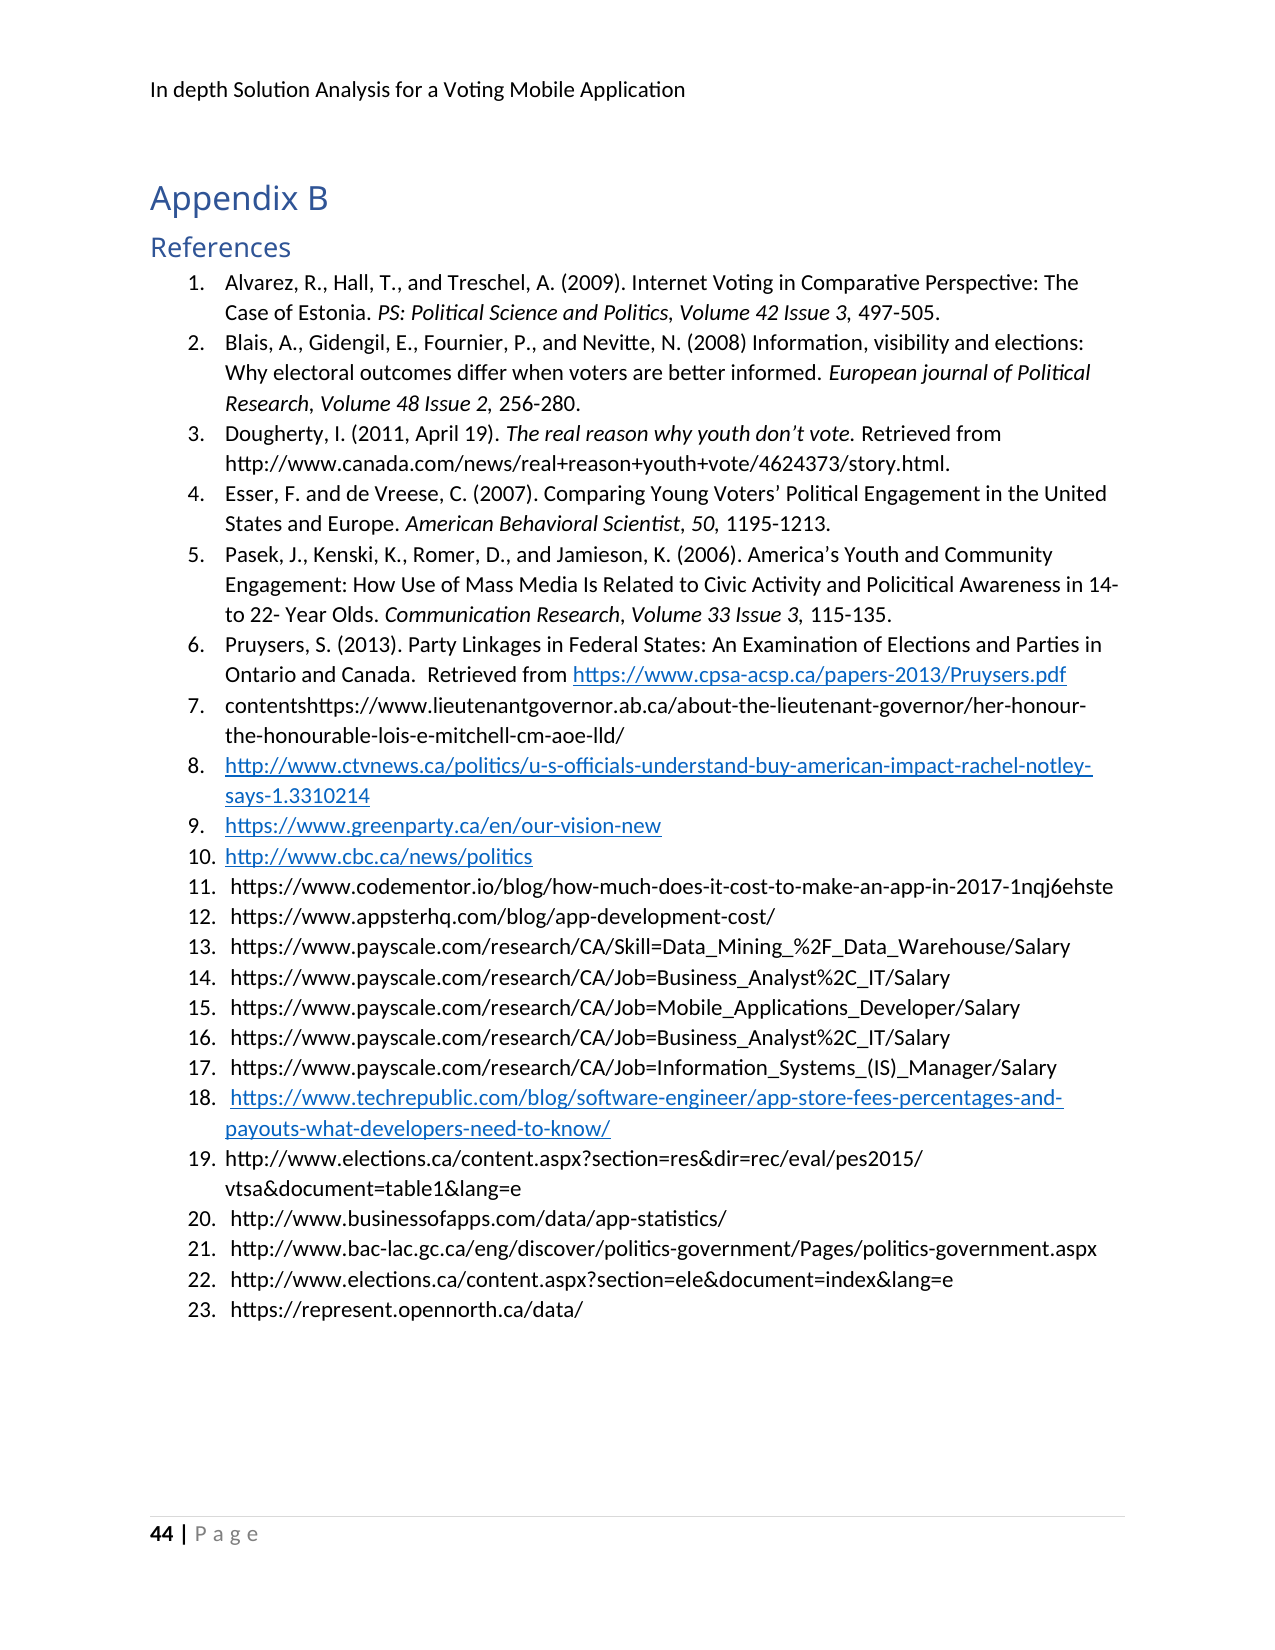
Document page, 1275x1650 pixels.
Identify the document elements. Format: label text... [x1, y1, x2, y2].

subtitle Appendix B [150, 175, 1125, 220]
list https://www.payscale.com/research/CA/Skill=Data_Mining_%2F_Data_Warehouse/Salary [187, 932, 1125, 961]
list http://www.businessofapps.com/data/app-statistics/ [187, 1204, 1125, 1232]
list http://www.bac-lac.gc.ca/eng/discover/politics-government/Pages/politics-government.aspx [187, 1234, 1125, 1263]
list Alvarez, R., Hall, T., and Treschel, A. (2009). Internet Voting in Comparative Perspective: The Case of Estonia. PS: Political Science and Politics, Volume 42 Issue 3, 497-505. [187, 268, 1125, 326]
subtitle References [150, 228, 1125, 265]
list https://www.payscale.com/research/CA/Job=Mobile_Applications_Developer/Salary [187, 993, 1125, 1021]
list https://www.payscale.com/research/CA/Job=Business_Analyst%2C_IT/Salary [187, 1023, 1125, 1051]
list https://www.greenparty.ca/en/our-vision-new [187, 812, 1125, 840]
list http://www.elections.ca/content.aspx?section=ele&document=index&lang=e [187, 1265, 1125, 1293]
list https://www.appsterhq.com/blog/app-development-cost/ [187, 902, 1125, 930]
list https://www.codementor.io/blog/how-much-does-it-cost-to-make-an-app-in-2017-1nqj6ehste [187, 872, 1125, 900]
list contentshttps://www.lieutenantgovernor.ab.ca/about-the-lieutenant-governor/her-honour-the-honourable-lois-e-mitchell-cm-aoe-lld/ [187, 691, 1125, 749]
list Pruysers, S. (2013). Party Linkages in Federal States: An Examination of Elections and Parties in Ontario and Canada. Retrieved from https://www.cpsa-acsp.ca/papers-2013/Pruysers.pdf [187, 630, 1125, 689]
list https://represent.opennorth.ca/data/ [187, 1295, 1125, 1323]
list https://www.payscale.com/research/CA/Job=Business_Analyst%2C_IT/Salary [187, 963, 1125, 991]
list Pasek, J., Kenski, K., Romer, D., and Jamieson, K. (2006). America’s Youth and Community Engagement: How Use of Mass Media Is Related to Civic Activity and Policitical Awareness in 14- to 22- Year Olds. Communication Research, Volume 33 Issue 3, 115-135. [187, 540, 1125, 628]
list http://www.elections.ca/content.aspx?section=res&dir=rec/eval/pes2015/vtsa&document=table1&lang=e [187, 1144, 1125, 1202]
list http://www.cbc.ca/news/politics [187, 842, 1125, 870]
list Esser, F. and de Vreese, C. (2007). Comparing Young Voters’ Political Engagement in the United States and Europe. American Behavioral Scientist, 50, 1195-1213. [187, 479, 1125, 538]
list https://www.payscale.com/research/CA/Job=Information_Systems_(IS)_Manager/Salary [187, 1053, 1125, 1081]
list Blais, A., Gidengil, E., Fournier, P., and Nevitte, N. (2008) Information, visibility and elections: Why electoral outcomes differ when voters are better informed. European journal of Political Research, Volume 48 Issue 2, 256-280. [187, 328, 1125, 417]
list Dougherty, I. (2011, April 19). The real reason why youth don’t vote. Retrieved from http://www.canada.com/news/real+reason+youth+vote/4624373/story.html. [187, 419, 1125, 477]
list http://www.ctvnews.ca/politics/u-s-officials-understand-buy-american-impact-rachel-notley-says-1.3310214 [187, 751, 1125, 809]
list https://www.techrepublic.com/blog/software-engineer/app-store-fees-percentages-and-payouts-what-developers-need-to-know/ [187, 1083, 1125, 1142]
